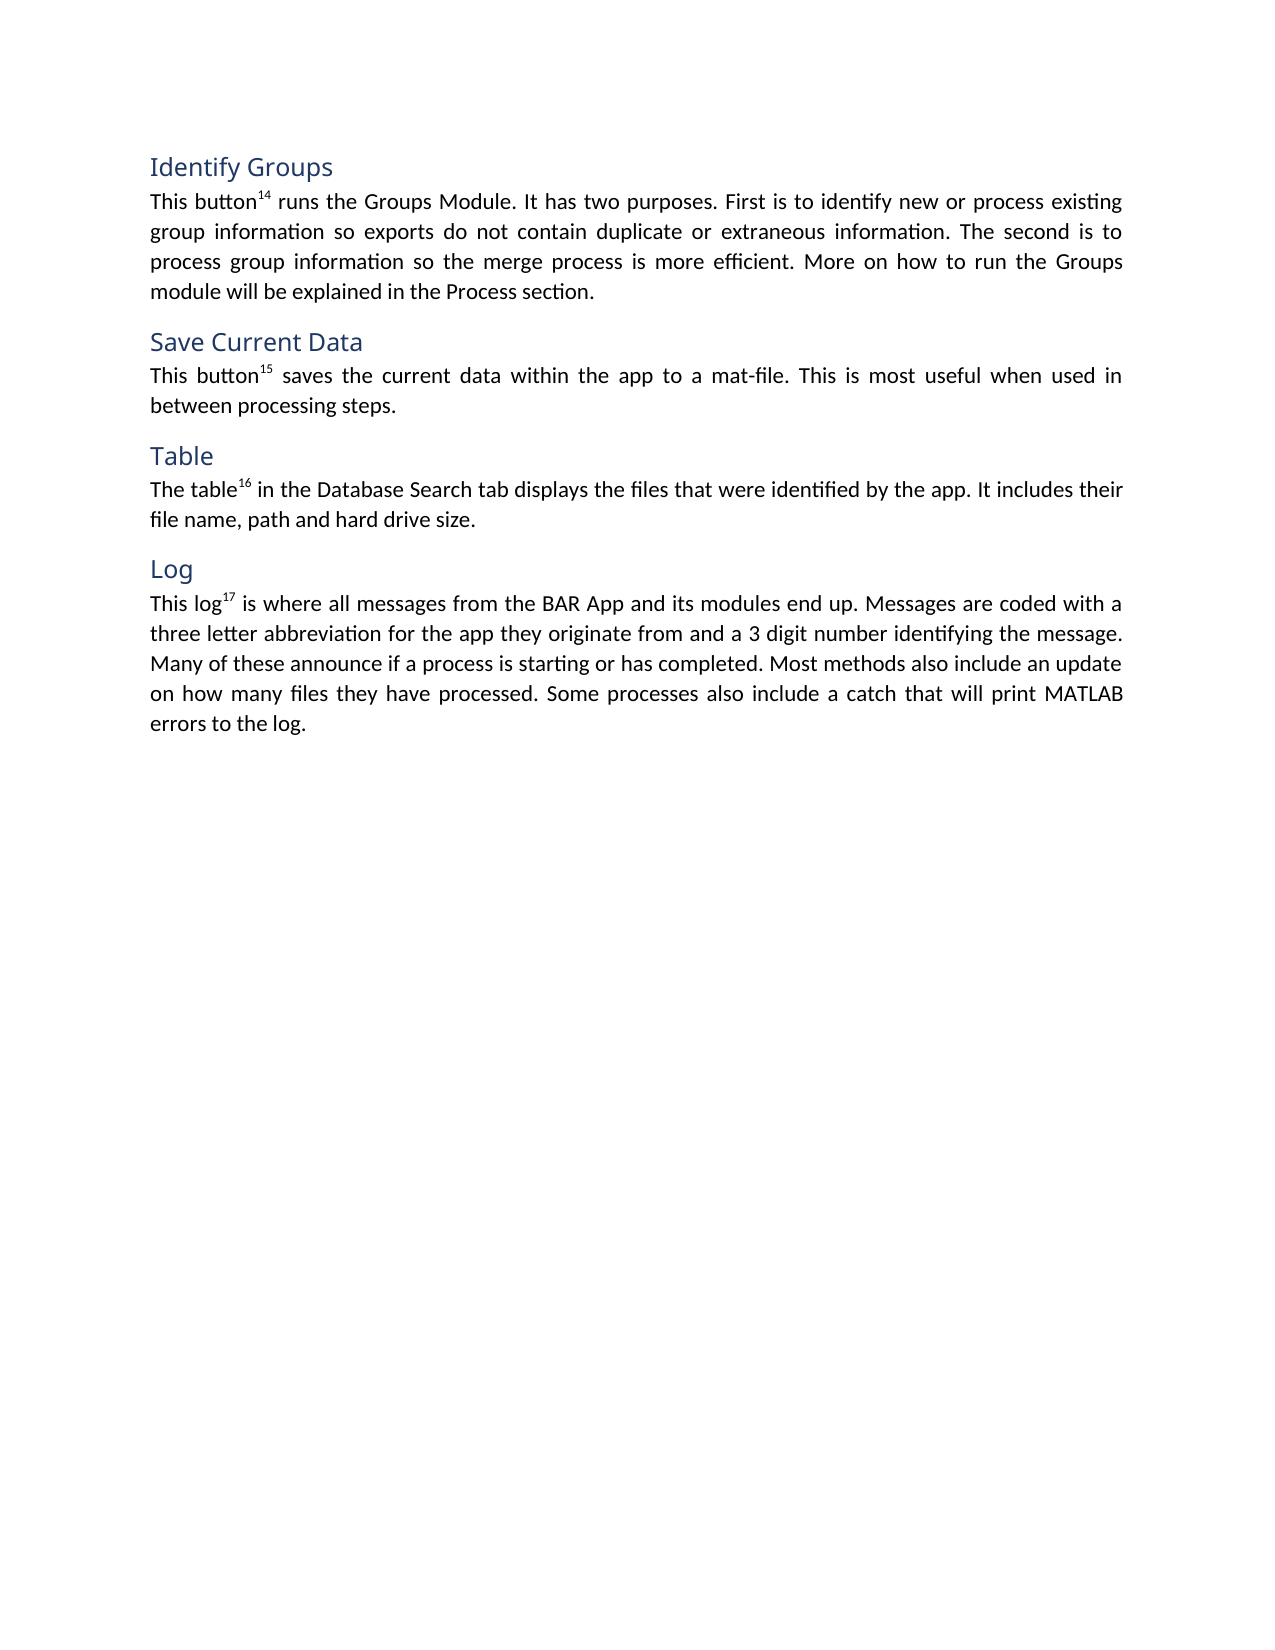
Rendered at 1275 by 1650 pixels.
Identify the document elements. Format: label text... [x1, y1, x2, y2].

text This button15 saves the current data within the app to a mat-file. This is most useful when used in between processing steps. [150, 361, 1125, 419]
text The table16 in the Database Search tab displays the files that were identified by the app. It includes their file name, path and hard drive size. [150, 475, 1125, 533]
subtitle Table [150, 438, 1125, 472]
subtitle Identify Groups [150, 150, 1125, 184]
subtitle Save Current Data [150, 324, 1125, 358]
text This button14 runs the Groups Module. It has two purposes. First is to identify new or process existing group information so exports do not contain duplicate or extraneous information. The second is to process group information so the merge process is more efficient. More on how to run the Groups module will be explained in the Process section. [150, 187, 1125, 305]
text This log17 is where all messages from the BAR App and its modules end up. Messages are coded with a three letter abbreviation for the app they originate from and a 3 digit number identifying the message. Many of these announce if a process is starting or has completed. Most methods also include an update on how many files they have processed. Some processes also include a catch that will print MATLAB errors to the log. [150, 589, 1125, 738]
subtitle Log [150, 552, 1125, 586]
